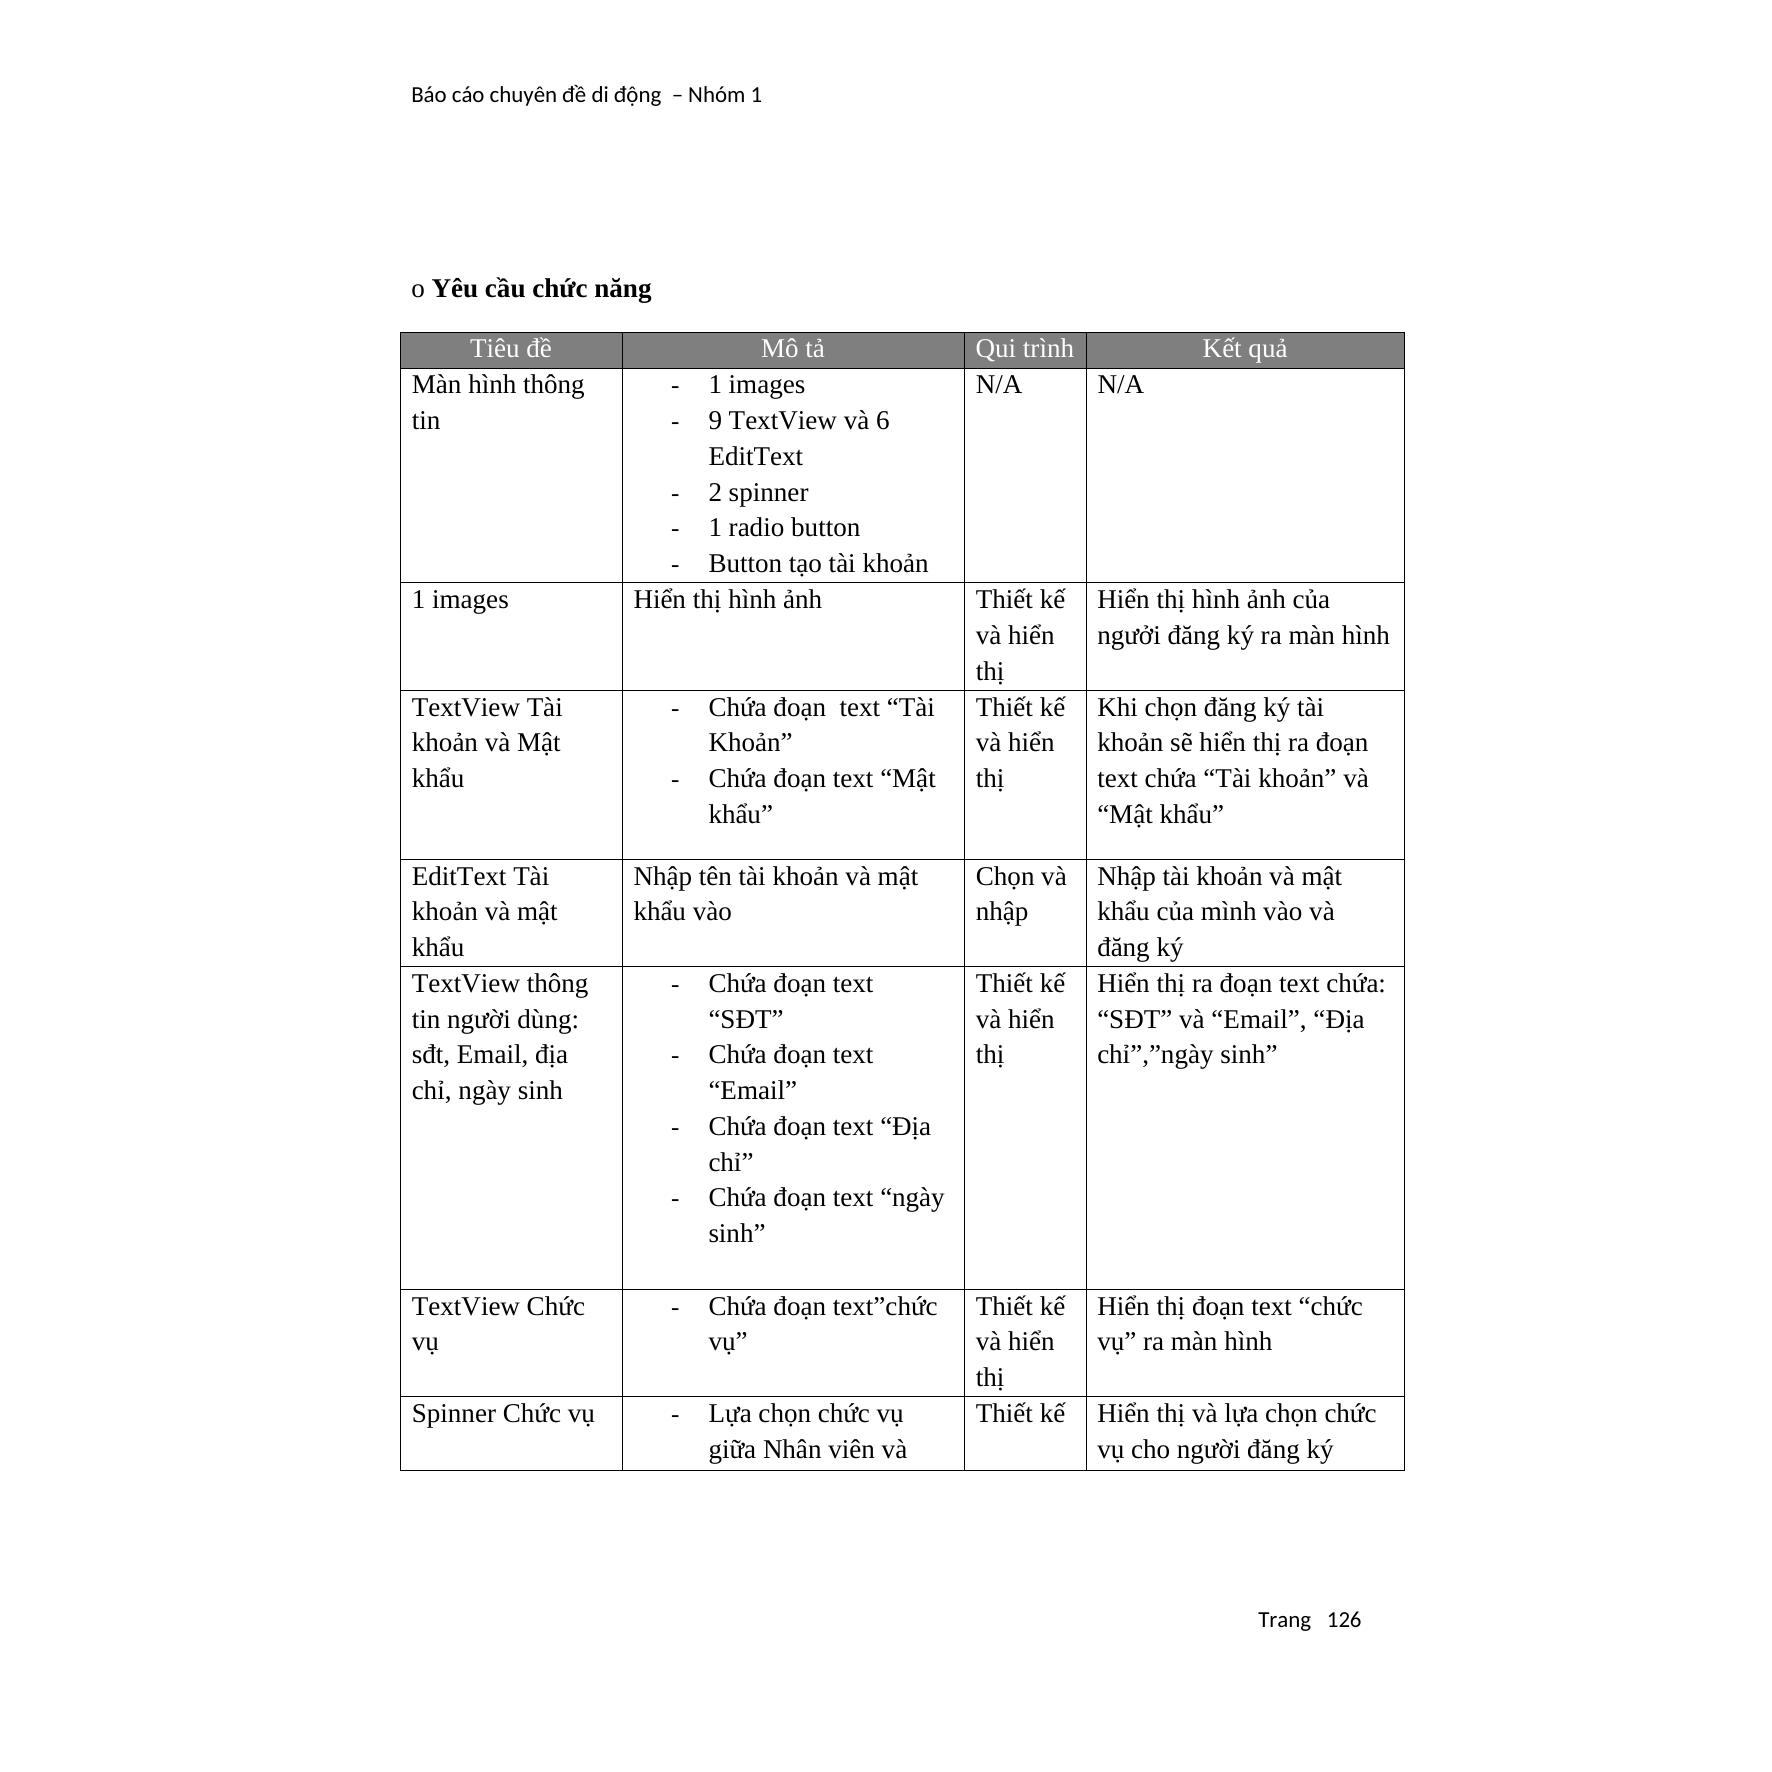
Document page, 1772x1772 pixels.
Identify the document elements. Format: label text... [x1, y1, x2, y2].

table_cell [1087, 1397, 1404, 1470]
table_cell Màn hình thông tin [401, 369, 622, 582]
table_cell Thiết kế [965, 1397, 1086, 1470]
table_header Tiêu đề [401, 333, 622, 368]
table_header Qui trình [965, 333, 1086, 368]
table_cell Thiết kế và hiển thị [965, 1290, 1086, 1396]
table_cell Thiết kế và hiển thị [965, 967, 1086, 1289]
table_cell Thiết kế và hiển thị [965, 691, 1086, 858]
table_cell Nhập tên tài khoản và mật khẩu vào [623, 860, 964, 966]
table_cell Khi chọn đăng ký tài khoản sẽ hiển thị ra đoạn text chứa “Tài khoản” và “Mật khẩu” [1087, 691, 1404, 858]
table_cell Hiển thị hình ảnh của ngưởi đăng ký ra màn hình [1087, 583, 1404, 690]
table_cell Chứa đoạn text “SĐT” Chứa đoạn text “Email” Chứa đoạn text “Địa chỉ” Chứa đoạn text “ngày sinh” [623, 967, 964, 1289]
table_header Kết quả [1087, 333, 1404, 368]
table_cell TextView Chức vụ [401, 1290, 622, 1396]
table_cell Chứa đoạn text “Tài Khoản” Chứa đoạn text “Mật khẩu” [623, 691, 964, 858]
table_cell N/A [1087, 369, 1404, 582]
table_cell N/A [965, 369, 1086, 582]
table_cell EditText Tài khoản và mật khẩu [401, 860, 622, 966]
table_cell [623, 1397, 964, 1470]
table_cell Hiển thị hình ảnh [623, 583, 964, 690]
table_cell Spinner Chức vụ [401, 1397, 622, 1470]
table_cell TextView Tài khoản và Mật khẩu [401, 691, 622, 858]
table_cell Hiển thị đoạn text “chức vụ” ra màn hình [1087, 1290, 1404, 1396]
table_cell Chọn và nhập [965, 860, 1086, 966]
table_cell Chứa đoạn text”chức vụ” [623, 1290, 964, 1396]
text o Yêu cầu chức năng [411, 272, 1363, 303]
table_cell Nhập tài khoản và mật khẩu của mình vào và đăng ký [1087, 860, 1404, 966]
table_cell Thiết kế và hiển thị [965, 583, 1086, 690]
table_cell 1 images 9 TextView và 6 EditText 2 spinner 1 radio button Button tạo tài khoản [623, 369, 964, 582]
table_cell TextView thông tin người dùng: sđt, Email, địa chỉ, ngày sinh [401, 967, 622, 1289]
table_cell 1 images [401, 583, 622, 690]
table_header Mô tả [623, 333, 964, 368]
table_cell Hiển thị ra đoạn text chứa: “SĐT” và “Email”, “Địa chỉ”,”ngày sinh” [1087, 967, 1404, 1289]
